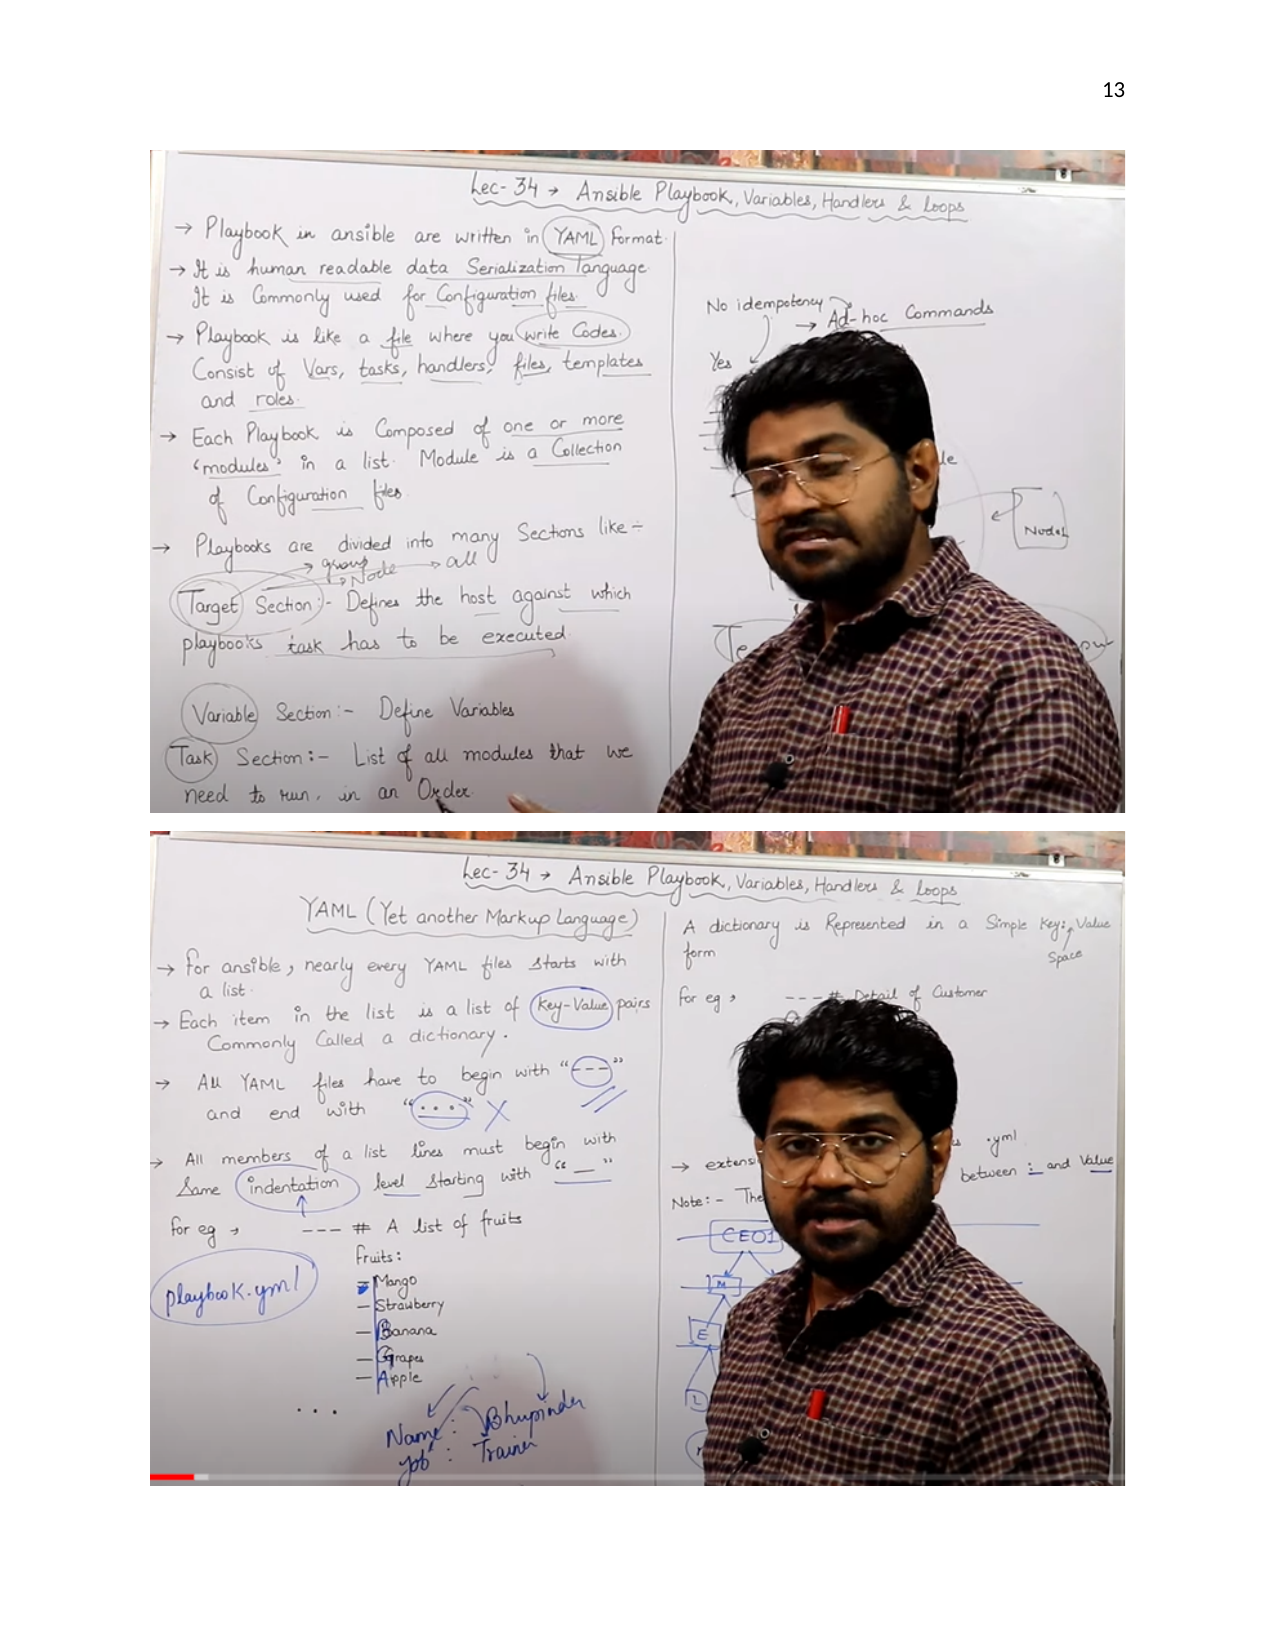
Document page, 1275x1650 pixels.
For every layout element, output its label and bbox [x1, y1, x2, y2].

picture [150, 831, 1125, 1486]
picture [150, 150, 1125, 813]
